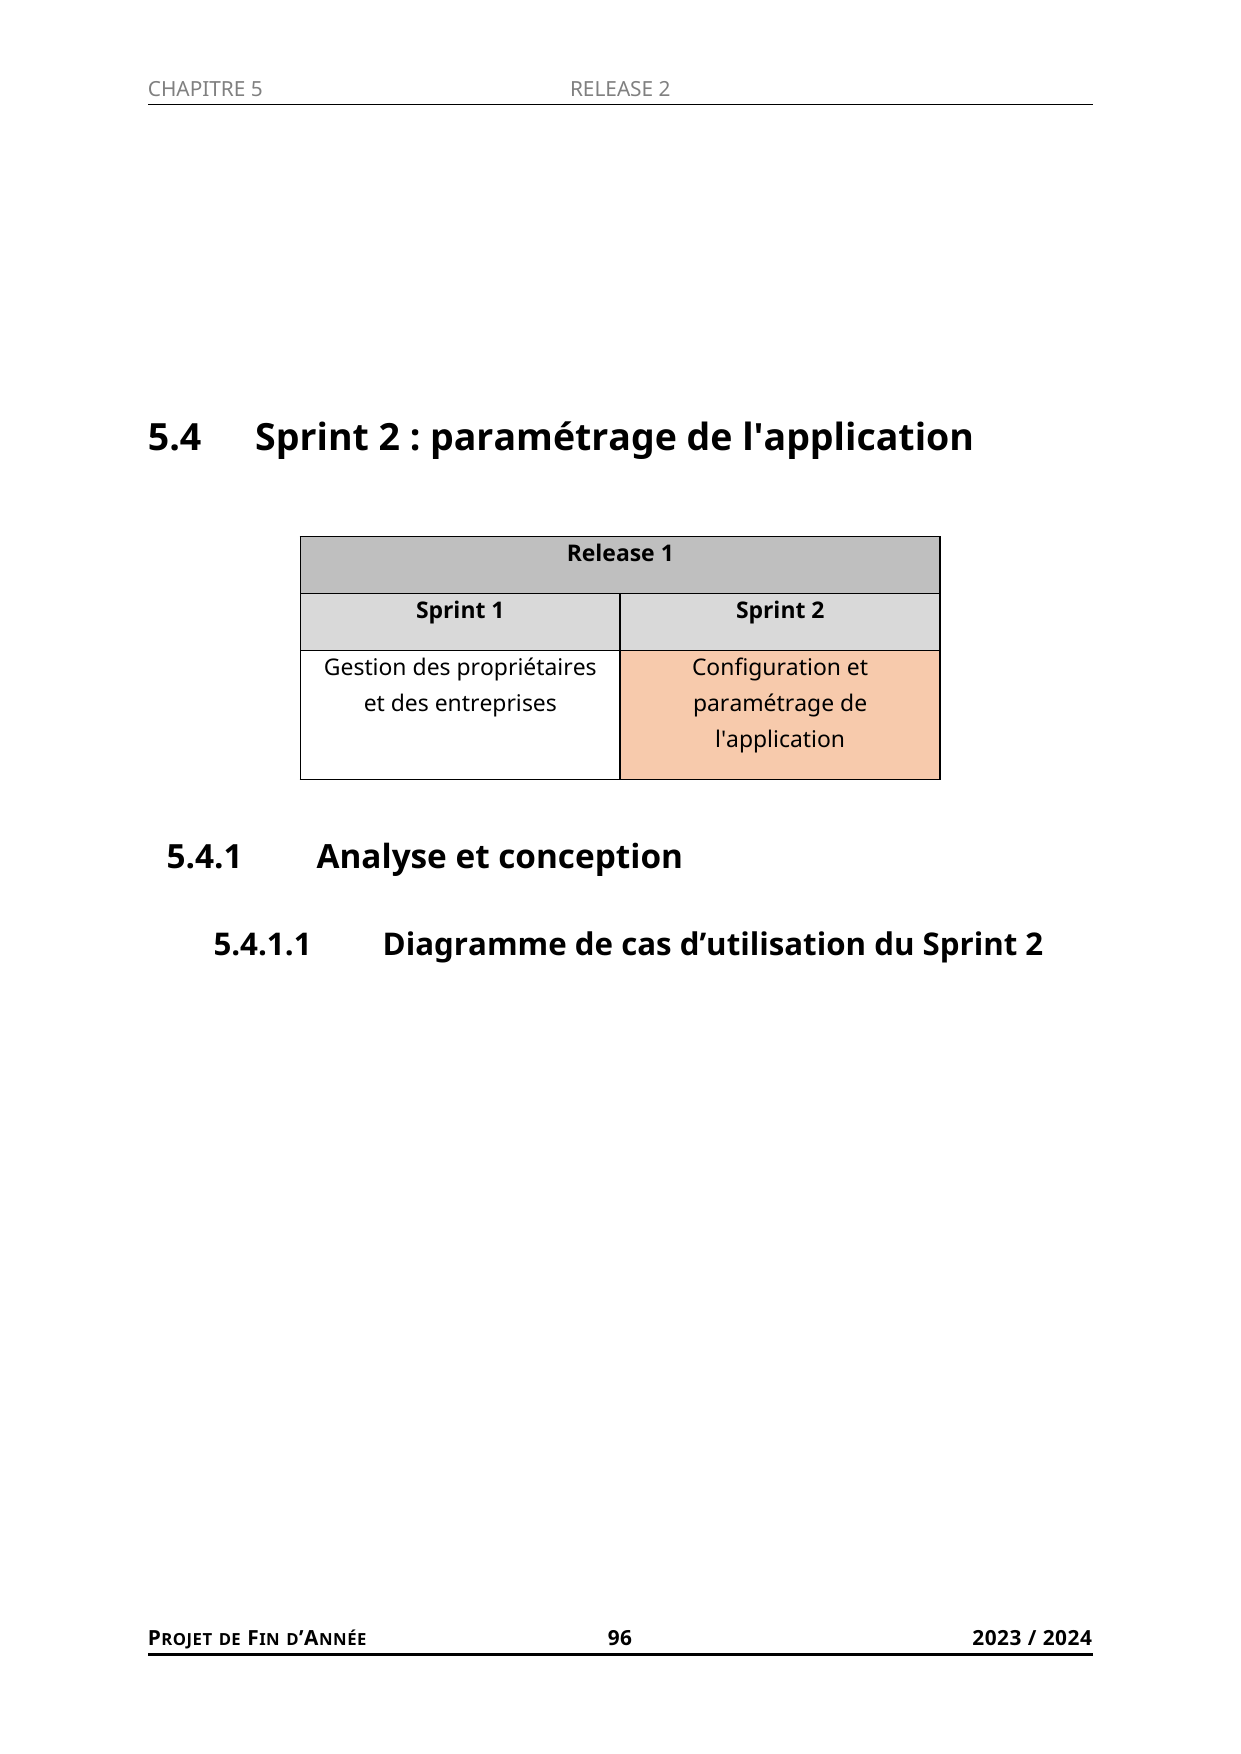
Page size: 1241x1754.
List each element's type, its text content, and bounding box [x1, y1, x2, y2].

list Analyse et conception [166, 833, 1093, 878]
table_header Release 1 [301, 537, 939, 593]
table_cell Gestion des propriétaires et des entreprises [301, 651, 619, 779]
table_cell Configuration et paramétrage de l'application [621, 651, 939, 779]
list Diagramme de cas d’utilisation du Sprint 2 [213, 922, 1093, 964]
subtitle Sprint 2 : paramétrage de l'application [148, 410, 1093, 461]
table_cell Sprint 1 [301, 594, 619, 650]
table_cell Sprint 2 [621, 594, 939, 650]
